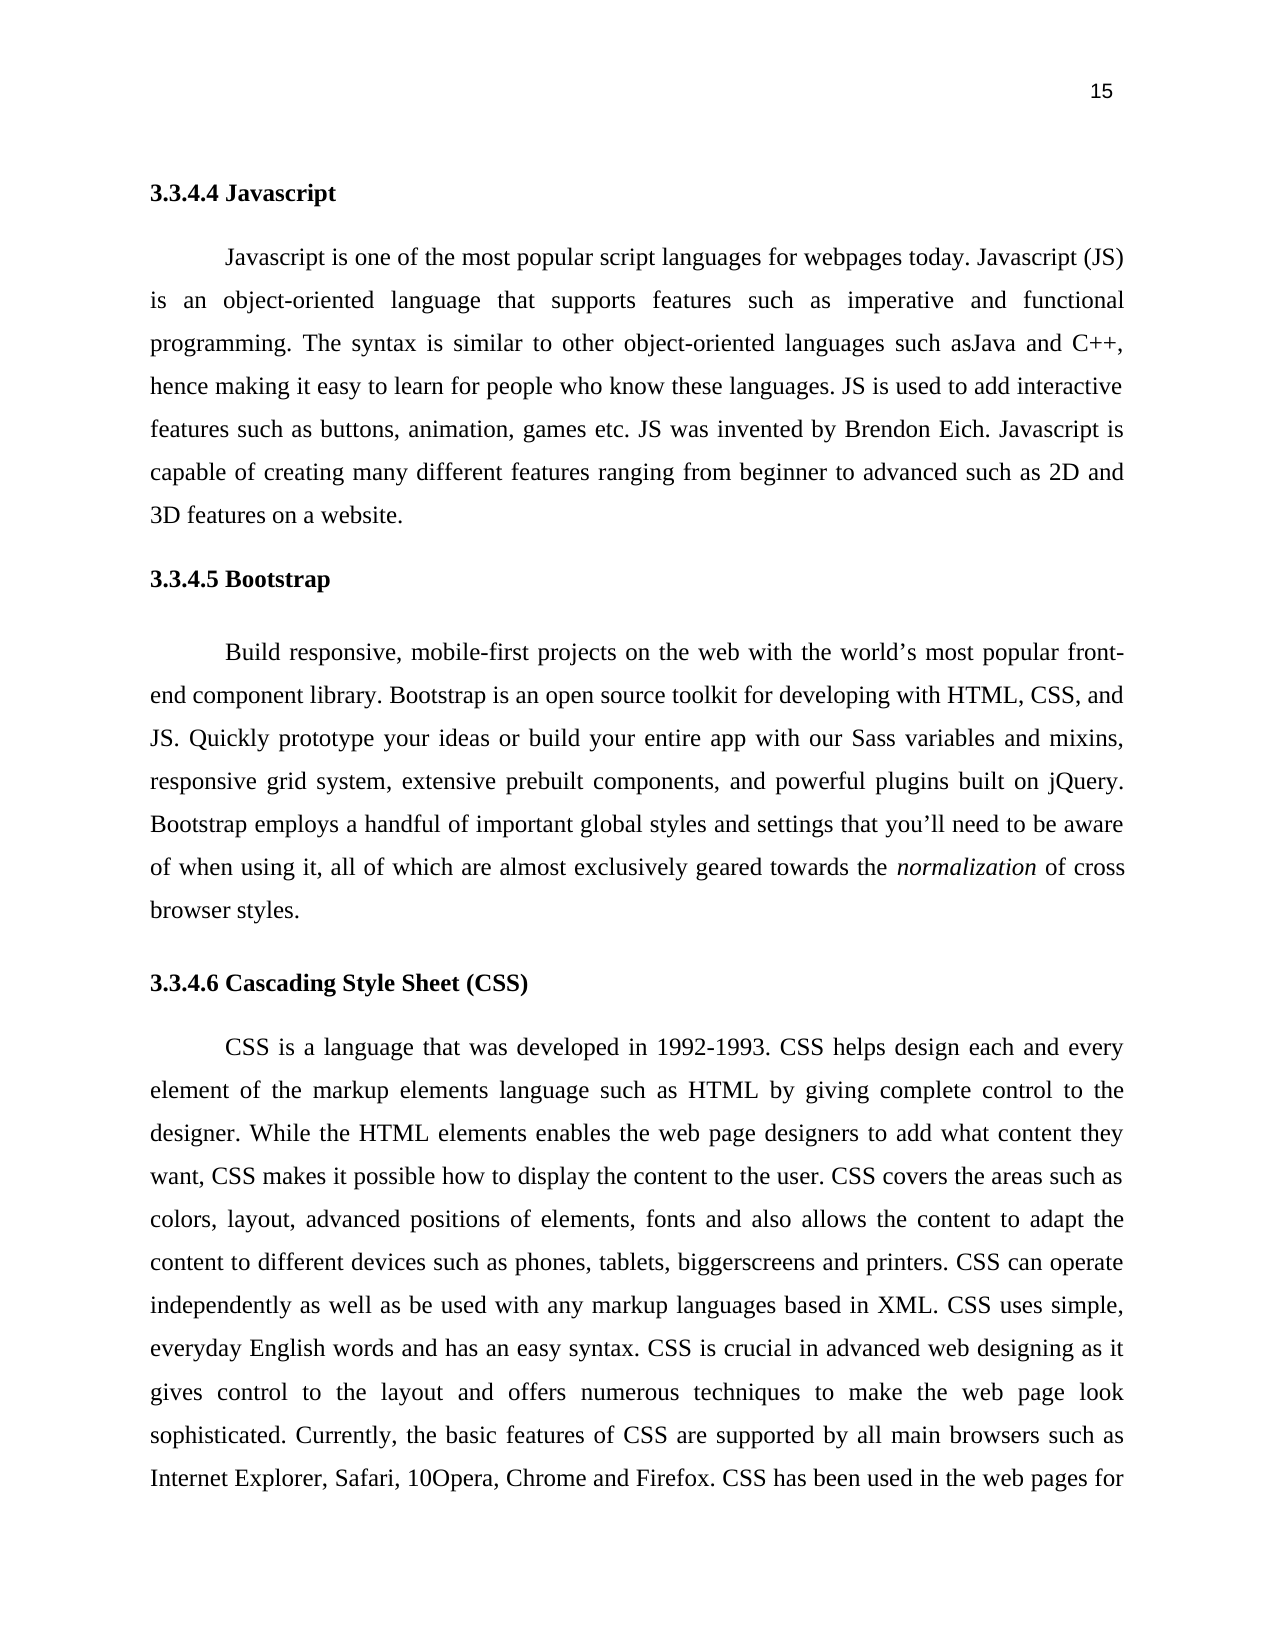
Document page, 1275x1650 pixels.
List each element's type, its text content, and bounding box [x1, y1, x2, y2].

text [150, 1032, 1125, 1492]
text 3.3.4.4 Javascript [150, 178, 1125, 206]
text 3.3.4.5 Bootstrap [150, 564, 1125, 593]
text Build responsive, mobile-first projects on the web with the world’s most popular front-end component library. Bootstrap is an open source toolkit for developing with HTML, CSS, and JS. Quickly prototype your ideas or build your entire app with our Sass variables and mixins, responsive grid system, extensive prebuilt components, and powerful plugins built on jQuery. Bootstrap employs a handful of important global styles and settings that you’ll need to be aware of when using it, all of which are almost exclusively geared towards the normalization of cross browser styles. [150, 637, 1125, 924]
text Javascript is one of the most popular script languages for webpages today. Javascript (JS) is an object-oriented language that supports features such as imperative and functional programming. The syntax is similar to other object-oriented languages such asJava and C++, hence making it easy to learn for people who know these languages. JS is used to add interactive features such as buttons, animation, games etc. JS was invented by Brendon Eich. Javascript is capable of creating many different features ranging from beginner to advanced such as 2D and 3D features on a website. [150, 242, 1125, 529]
text 3.3.4.6 Cascading Style Sheet (CSS) [150, 968, 1125, 996]
